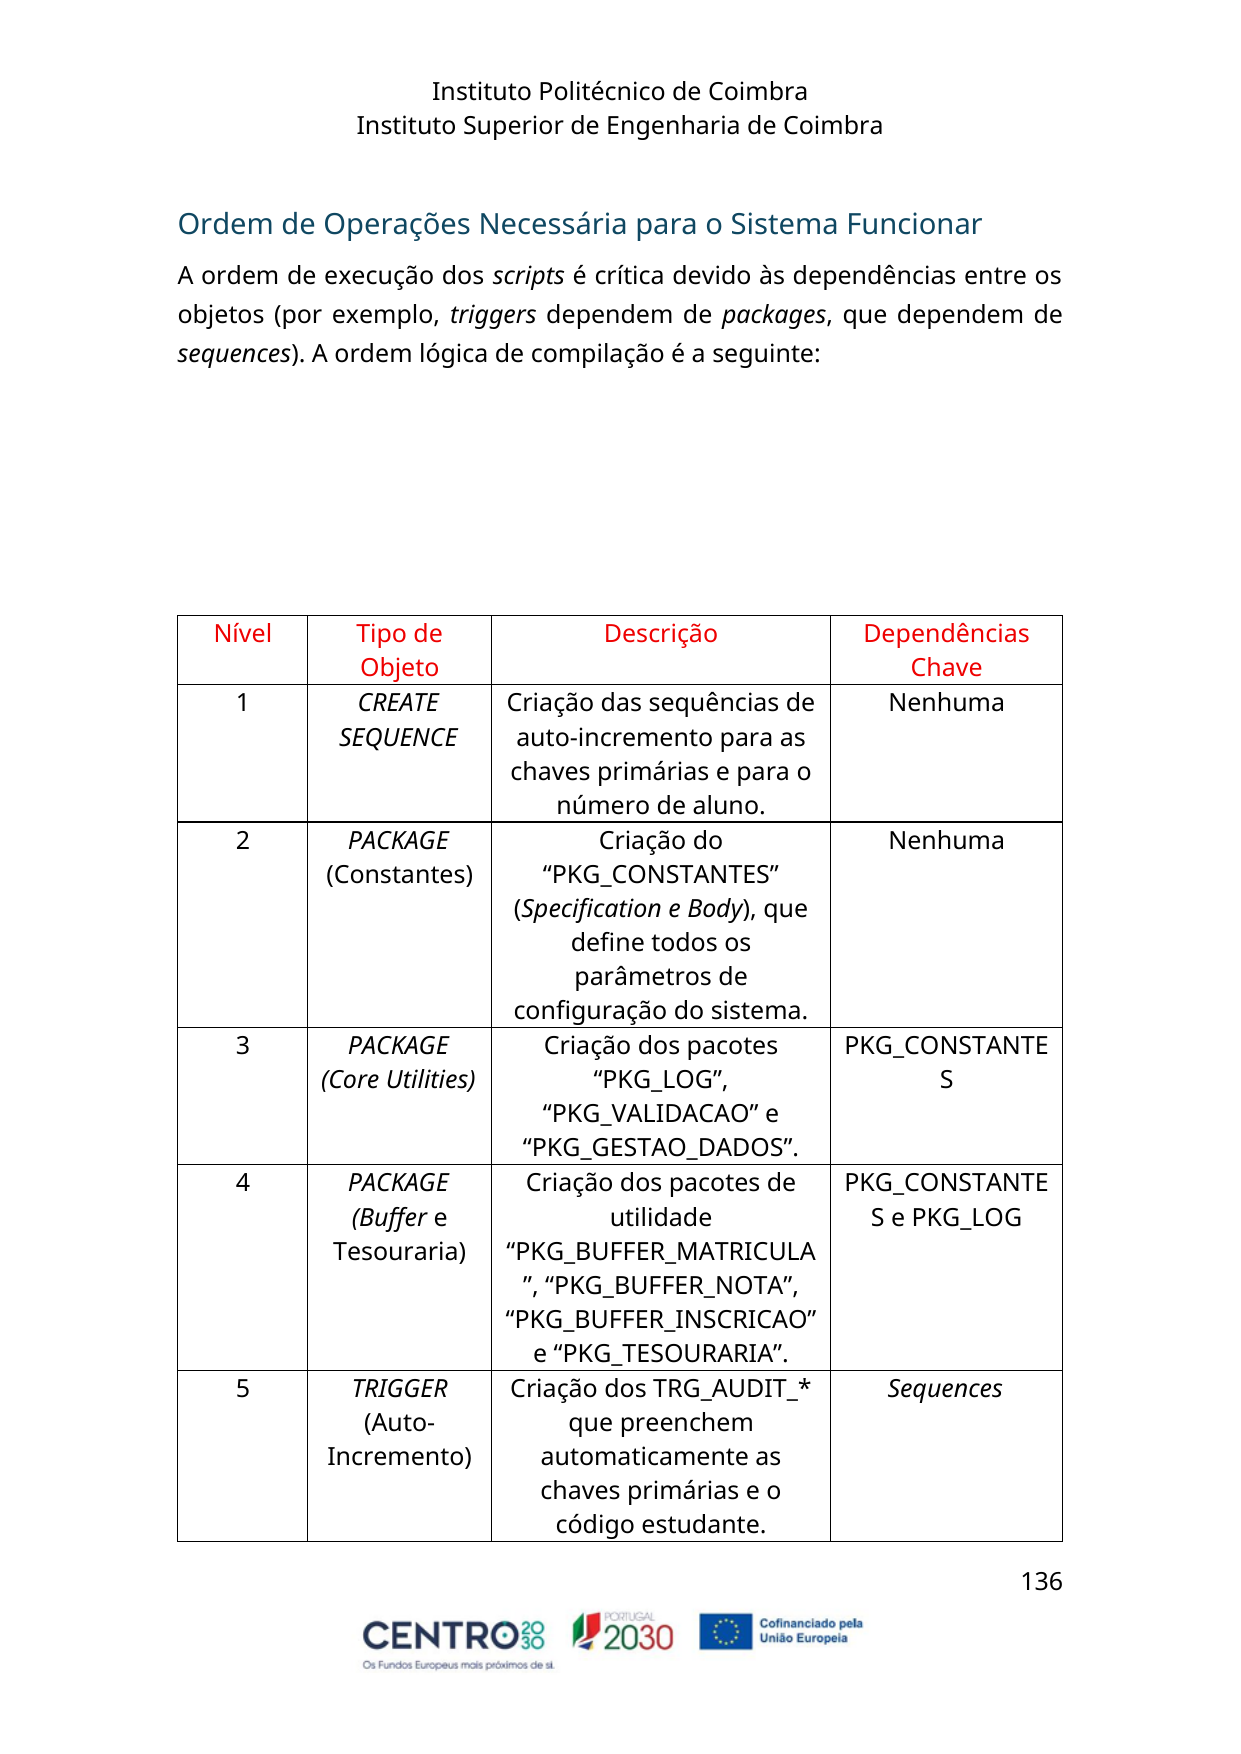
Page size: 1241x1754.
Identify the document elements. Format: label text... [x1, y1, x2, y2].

table_cell PACKAGE (Constantes) [308, 823, 491, 1027]
table_cell Criação das sequências de auto-incremento para as chaves primárias e para o número de aluno. [492, 685, 830, 821]
table_cell PKG_CONSTANTES e PKG_LOG [831, 1165, 1062, 1369]
table_header Nível [178, 616, 307, 684]
table_header Descrição [492, 616, 830, 684]
table_cell Criação dos TRG_AUDIT_* que preenchem automaticamente as chaves primárias e o código estudante. [492, 1371, 830, 1541]
table_cell 5 [178, 1371, 307, 1541]
table_cell 2 [178, 823, 307, 1027]
table_cell 1 [178, 685, 307, 821]
table_cell PACKAGE (Buffer e Tesouraria) [308, 1165, 491, 1369]
table_cell TRIGGER (Auto-Incremento) [308, 1371, 491, 1541]
table_cell Nenhuma [831, 823, 1062, 1027]
table_cell CREATE SEQUENCE [308, 685, 491, 821]
table_header Dependências Chave [831, 616, 1062, 684]
table_cell Criação dos pacotes “PKG_LOG”, “PKG_VALIDACAO” e “PKG_GESTAO_DADOS”. [492, 1028, 830, 1164]
subtitle Ordem de Operações Necessária para o Sistema Funcionar [177, 203, 1063, 243]
picture [349, 1597, 891, 1681]
table_cell 3 [178, 1028, 307, 1164]
table_cell 4 [178, 1165, 307, 1369]
text A ordem de execução dos scripts é crítica devido às dependências entre os objetos (por exemplo, triggers dependem de packages, que dependem de sequences). A ordem lógica de compilação é a seguinte: [177, 257, 1063, 370]
table_cell PKG_CONSTANTES [831, 1028, 1062, 1164]
table_cell Criação dos pacotes de utilidade “PKG_BUFFER_MATRICULA”, “PKG_BUFFER_NOTA”, “PKG_BUFFER_INSCRICAO” e “PKG_TESOURARIA”. [492, 1165, 830, 1369]
table_cell Criação do “PKG_CONSTANTES” (Specification e Body), que define todos os parâmetros de configuração do sistema. [492, 823, 830, 1027]
table_cell Nenhuma [831, 685, 1062, 821]
table_cell PACKAGE (Core Utilities) [308, 1028, 491, 1164]
table_header Tipo de Objeto [308, 616, 491, 684]
table_cell Sequences [831, 1371, 1062, 1541]
